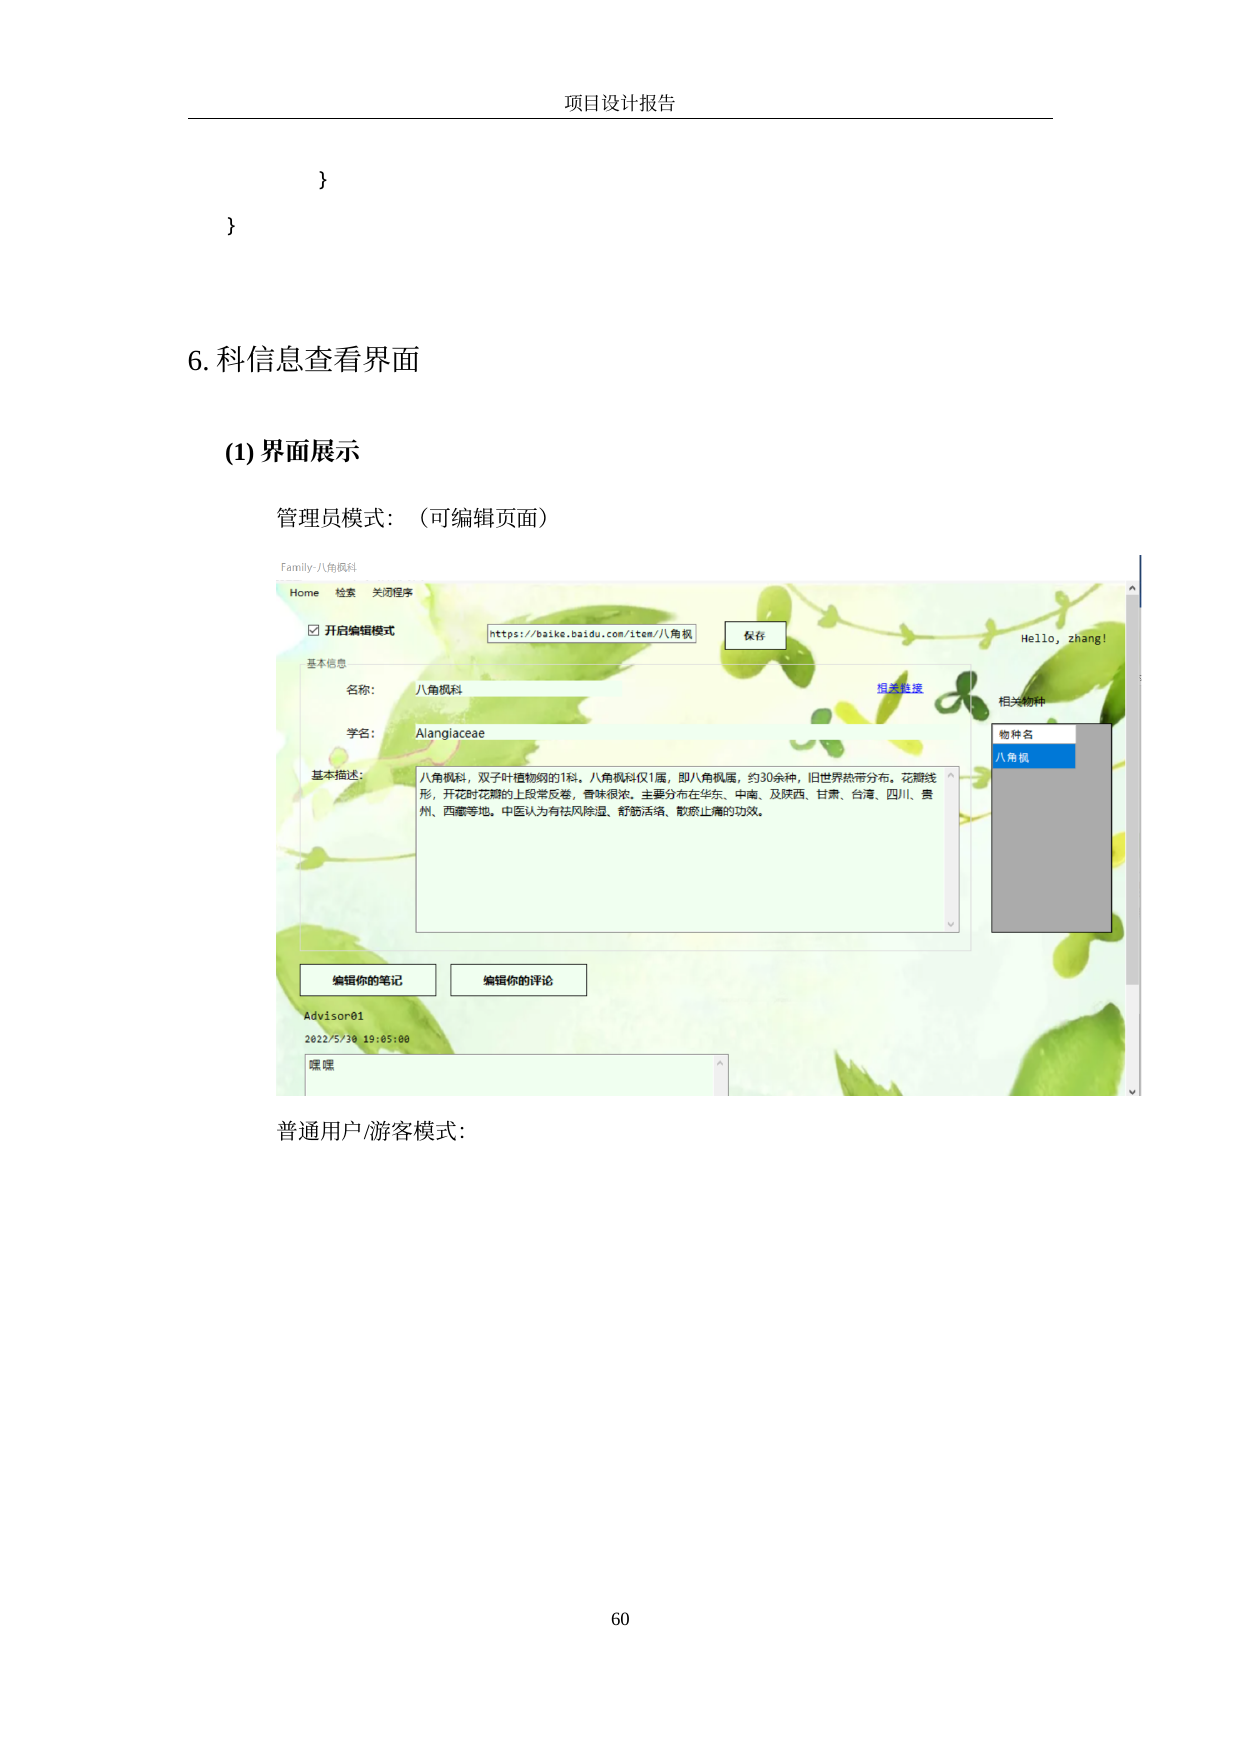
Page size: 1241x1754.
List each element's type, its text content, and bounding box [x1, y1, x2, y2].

subtitle 6. 科信息查看界面 [187, 325, 1053, 390]
text 管理员模式：（可编辑页面） [232, 501, 1053, 533]
list } [225, 209, 1053, 241]
list 普通用户/游客模式： [276, 1114, 1053, 1146]
text (1) 界面展示 [225, 418, 1053, 483]
picture [276, 555, 1142, 1096]
list } [225, 162, 1053, 194]
